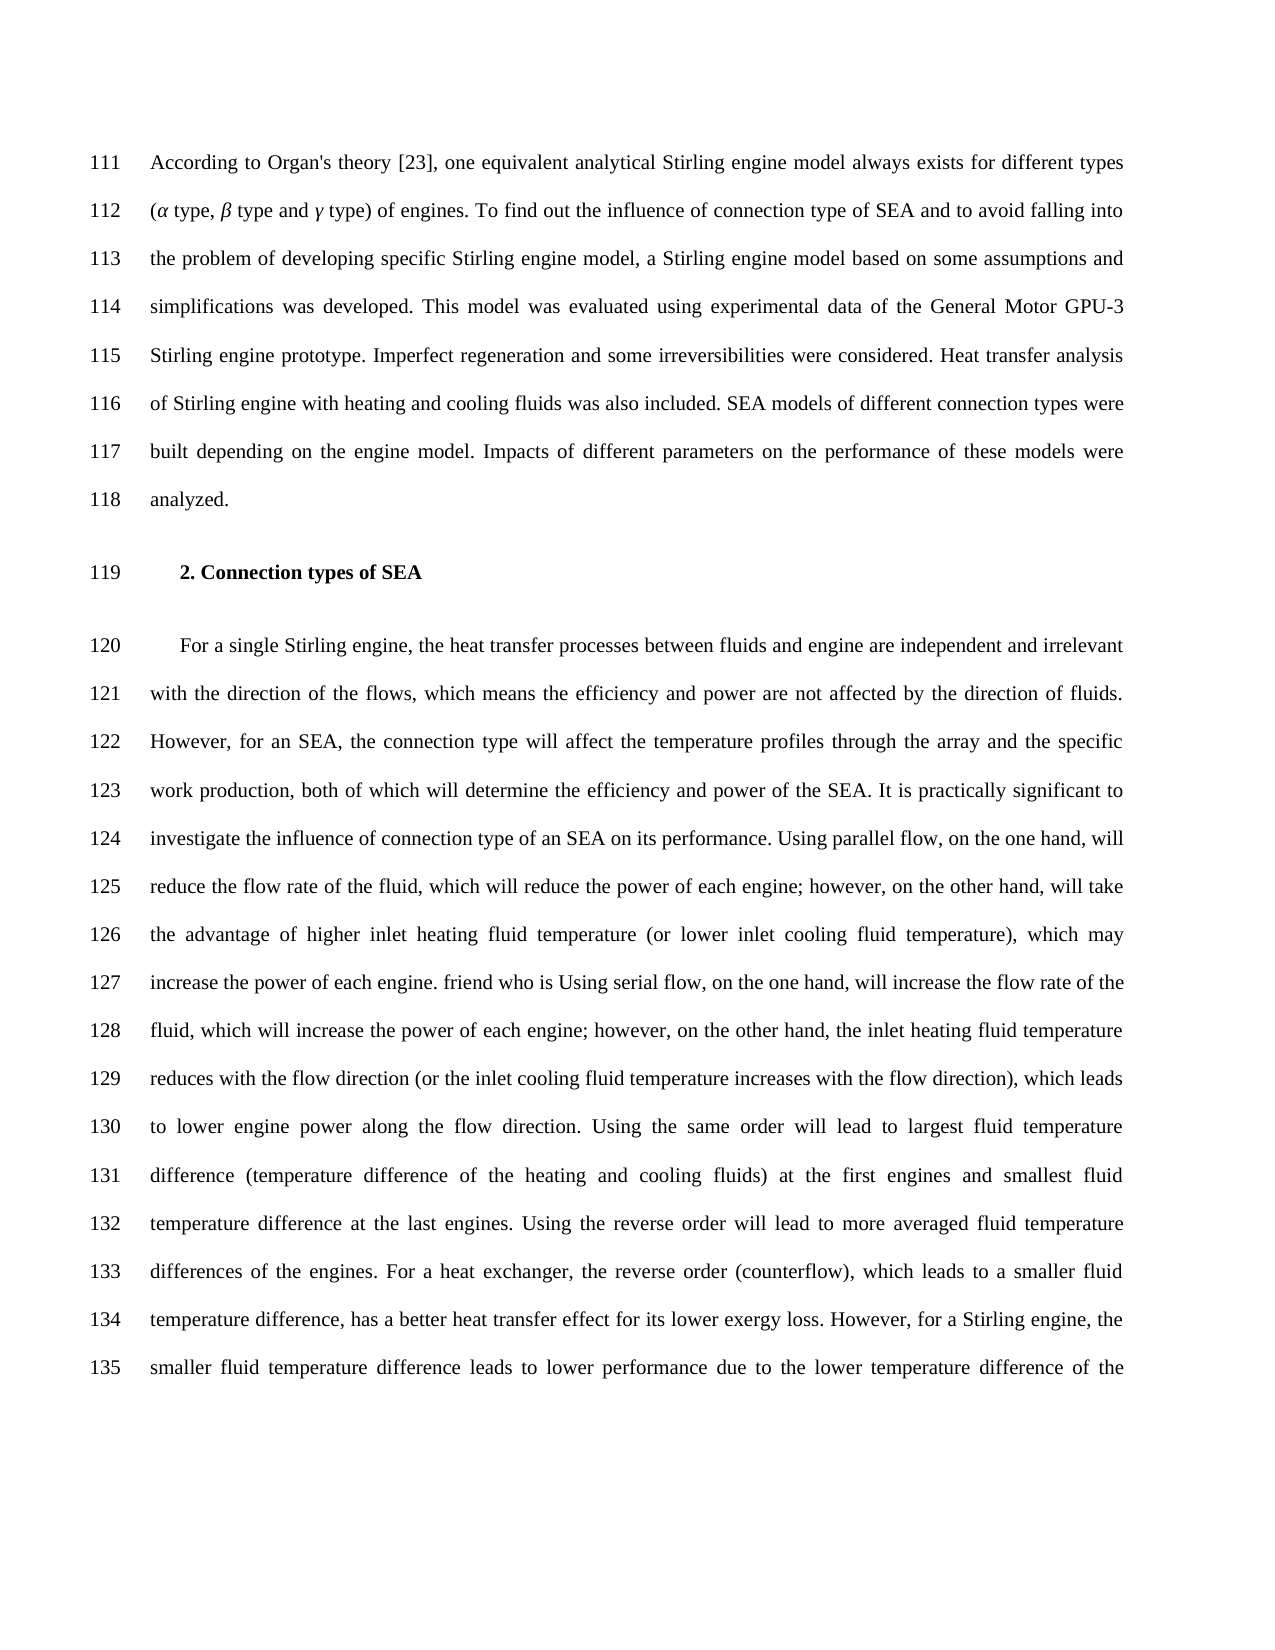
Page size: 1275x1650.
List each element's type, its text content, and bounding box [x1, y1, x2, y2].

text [150, 633, 1125, 1379]
subtitle 2. Connection types of SEA [150, 560, 1125, 584]
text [150, 150, 1125, 511]
